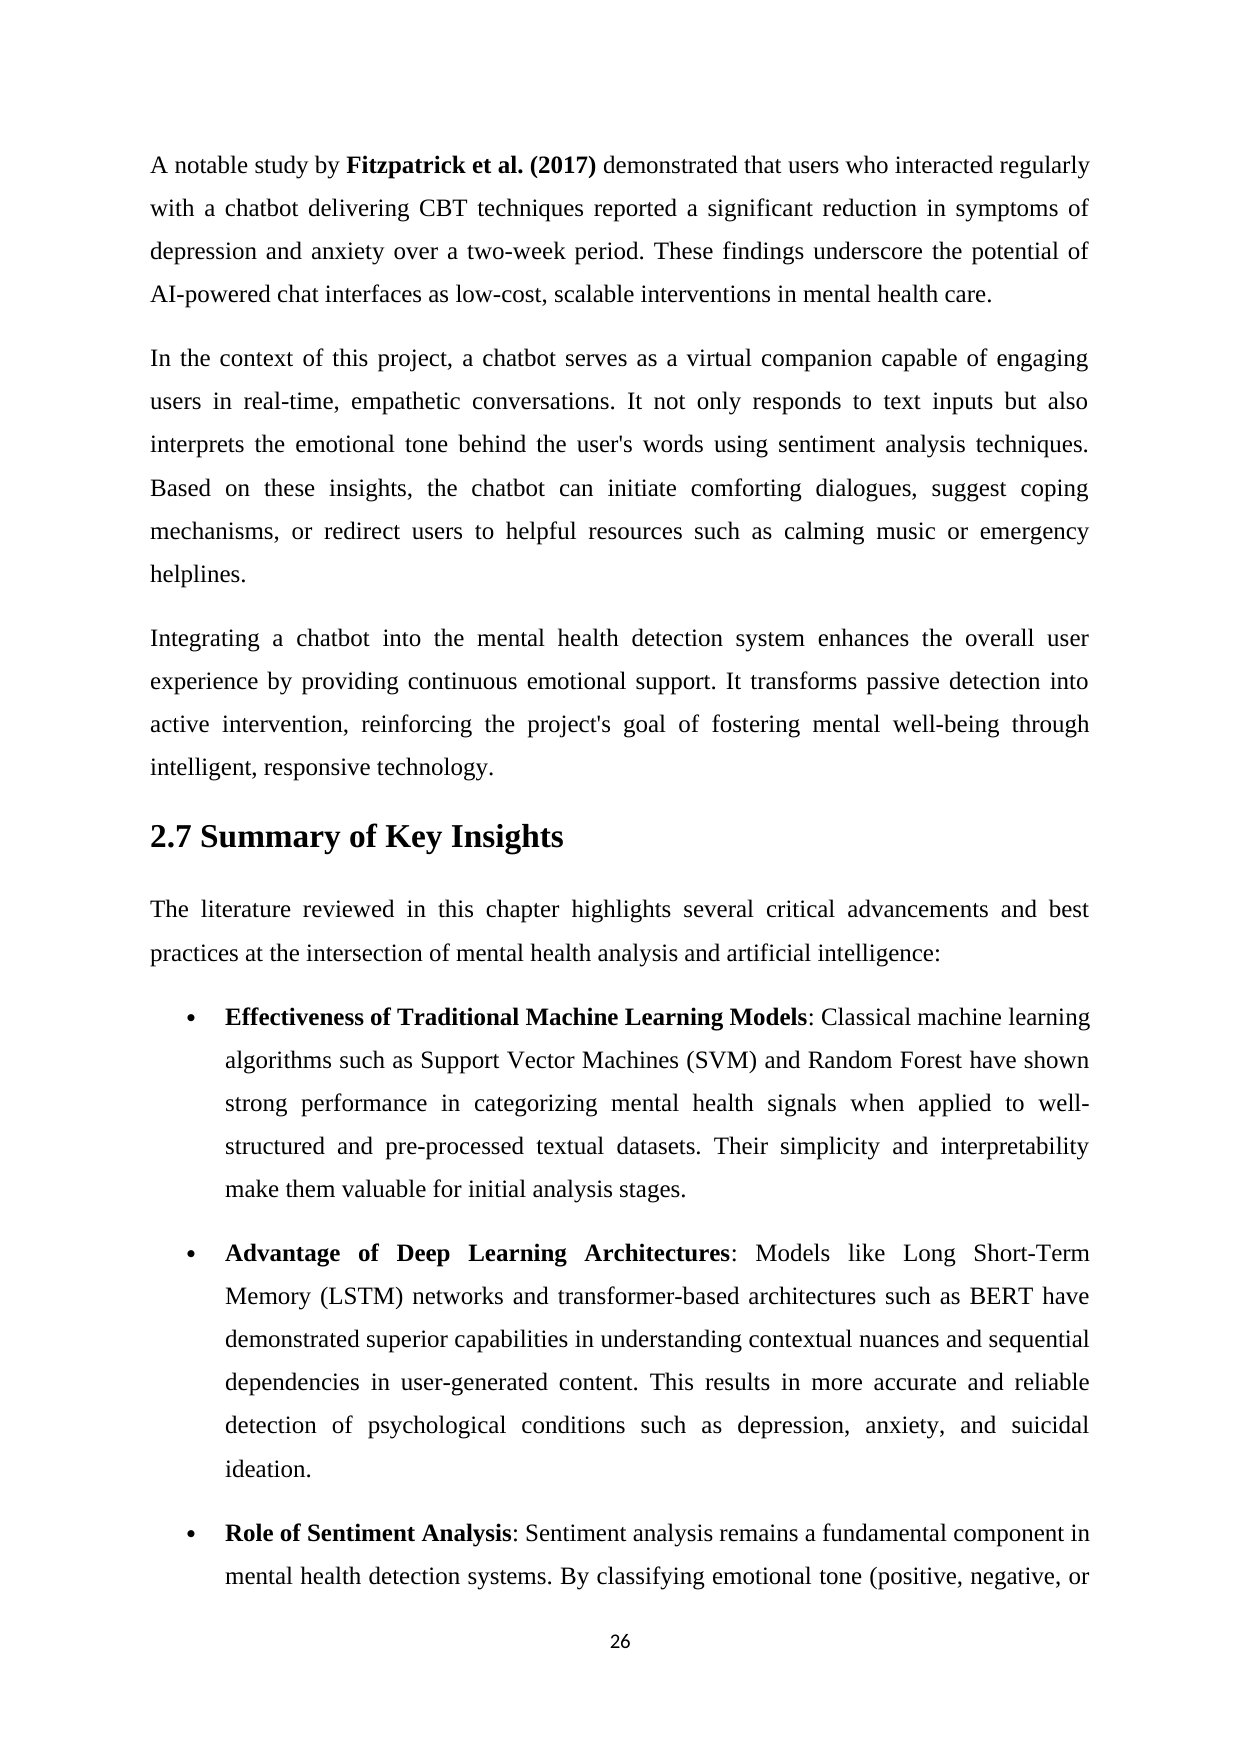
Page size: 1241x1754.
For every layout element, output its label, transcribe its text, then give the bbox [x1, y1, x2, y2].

text Integrating a chatbot into the mental health detection system enhances the overall user experience by providing continuous emotional support. It transforms passive detection into active intervention, reinforcing the project's goal of fostering mental well-being through intelligent, responsive technology. [150, 623, 1090, 781]
list Effectiveness of Traditional Machine Learning Models: Classical machine learning algorithms such as Support Vector Machines (SVM) and Random Forest have shown strong performance in categorizing mental health signals when applied to well-structured and pre-processed textual datasets. Their simplicity and interpretability make them valuable for initial analysis stages. [187, 1002, 1090, 1203]
text 2.7 Summary of Key Insights [150, 816, 1090, 854]
text A notable study by Fitzpatrick et al. (2017) demonstrated that users who interacted regularly with a chatbot delivering CBT techniques reported a significant reduction in symptoms of depression and anxiety over a two-week period. These findings underscore the potential of AI-powered chat interfaces as low-cost, scalable interventions in mental health care. [150, 150, 1090, 308]
list Advantage of Deep Learning Architectures: Models like Long Short-Term Memory (LSTM) networks and transformer-based architectures such as BERT have demonstrated superior capabilities in understanding contextual nuances and sequential dependencies in user-generated content. This results in more accurate and reliable detection of psychological conditions such as depression, anxiety, and suicidal ideation. [187, 1238, 1090, 1482]
text In the context of this project, a chatbot serves as a virtual companion capable of engaging users in real-time, empathetic conversations. It not only responds to text inputs but also interprets the emotional tone behind the user's words using sentiment analysis techniques. Based on these insights, the chatbot can initiate comforting dialogues, suggest coping mechanisms, or redirect users to helpful resources such as calming music or emergency helplines. [150, 343, 1090, 588]
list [187, 1518, 1090, 1589]
text The literature reviewed in this chapter highlights several critical advancements and best practices at the intersection of mental health analysis and artificial intelligence: [150, 894, 1090, 966]
